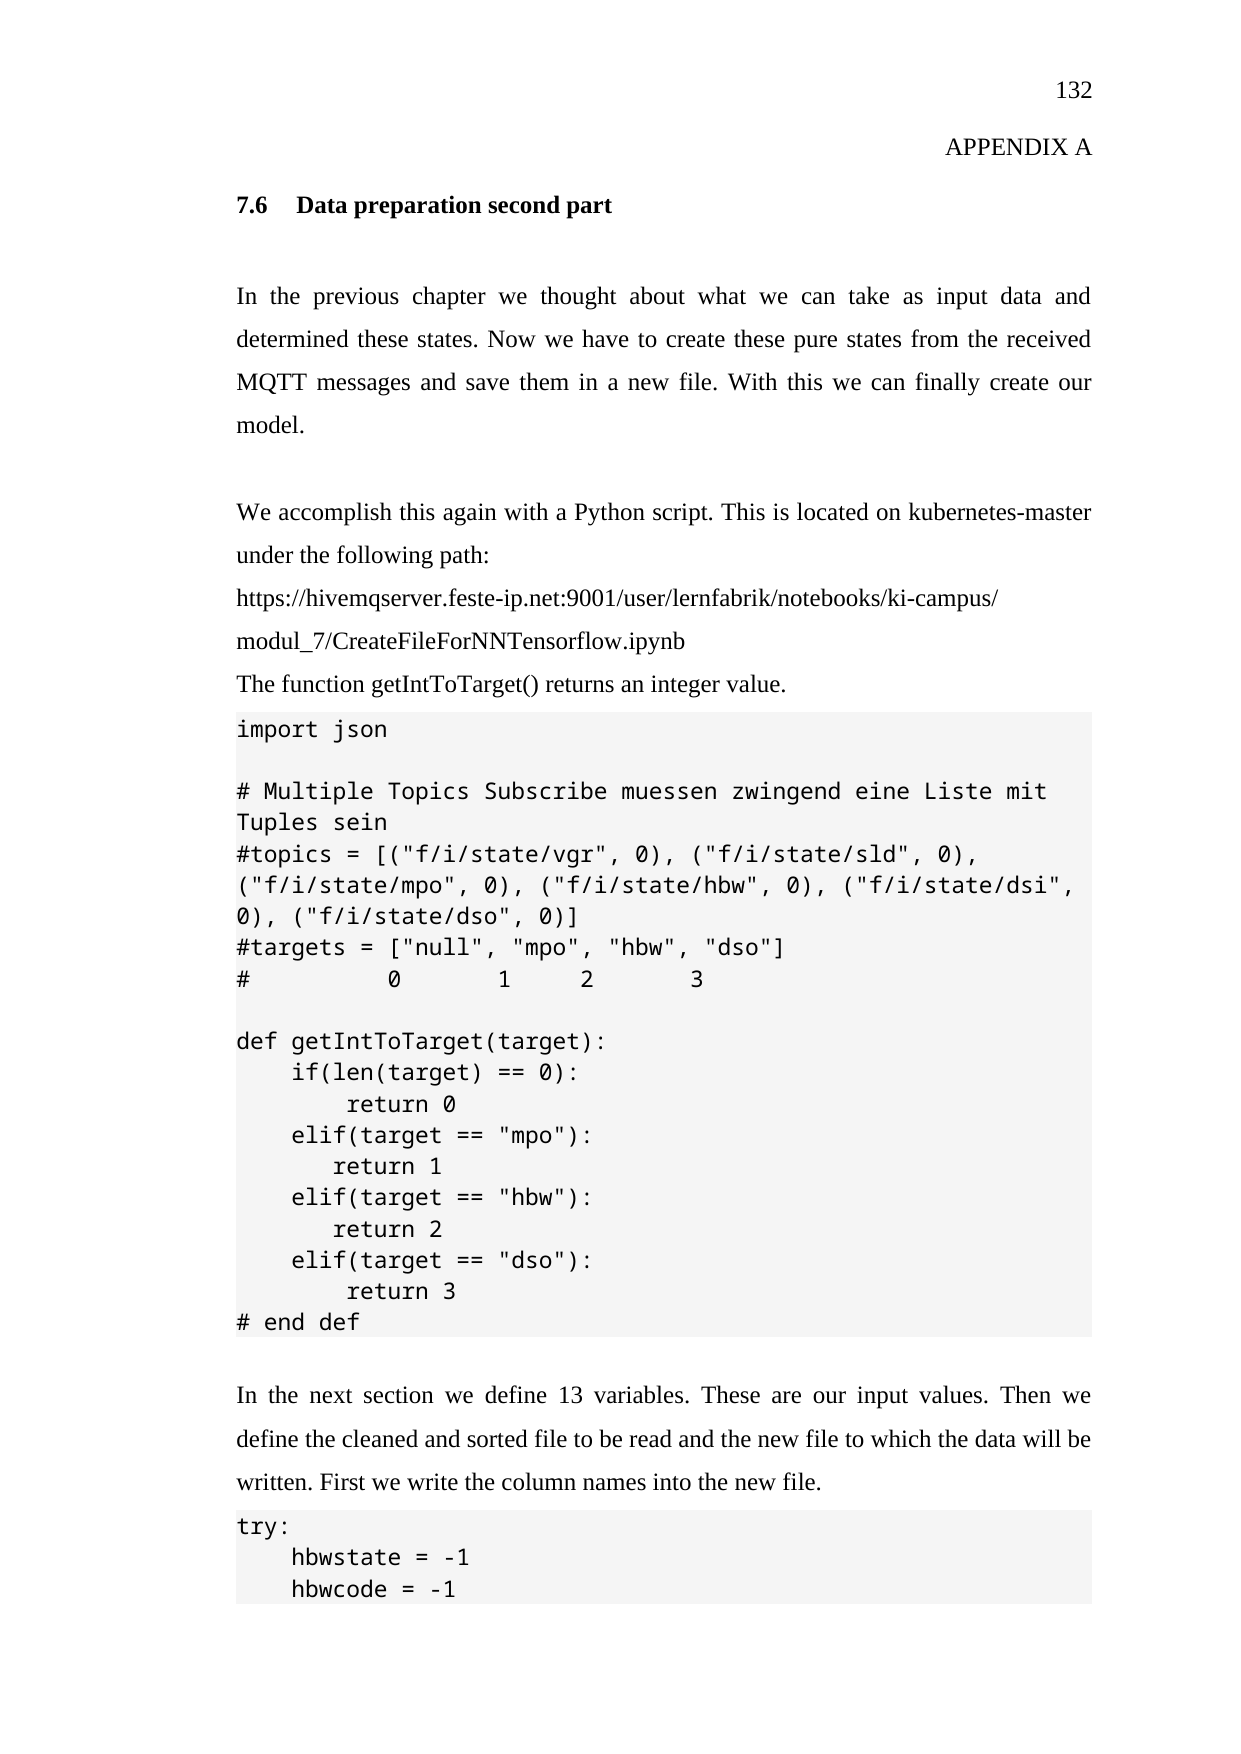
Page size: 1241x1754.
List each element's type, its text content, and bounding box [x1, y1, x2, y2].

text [236, 1510, 1092, 1604]
text We accomplish this again with a Python script. This is located on kubernetes-master under the following path: [236, 497, 1092, 569]
text import json # Multiple Topics Subscribe muessen zwingend eine Liste mit Tuples sein #topics = [("f/i/state/vgr", 0), ("f/i/state/sld", 0), ("f/i/state/mpo", 0), ("f/i/state/hbw", 0), ("f/i/state/dsi", 0), ("f/i/state/dso", 0)] #targets = ["null", "mpo", "hbw", "dso"] # 0 1 2 3 def getIntToTarget(target): if(len(target) == 0): return 0 elif(target == "mpo"): return 1 elif(target == "hbw"): return 2 elif(target == "dso"): return 3 # end def [236, 712, 1092, 1337]
text In the next section we define 13 variables. These are our input values. Then we define the cleaned and sorted file to be read and the new file to which the data will be written. First we write the column names into the new file. [236, 1381, 1092, 1496]
text https://hivemqserver.feste-ip.net:9001/user/lernfabrik/notebooks/ki-campus/modul_7/CreateFileForNNTensorflow.ipynb [236, 583, 1092, 655]
text The function getIntToTarget() returns an integer value. [236, 669, 1092, 698]
text In the previous chapter we thought about what we can take as input data and determined these states. Now we have to create these pure states from the received MQTT messages and save them in a new file. With this we can finally create our model. [236, 281, 1092, 439]
subtitle Data preparation second part [236, 190, 1092, 219]
